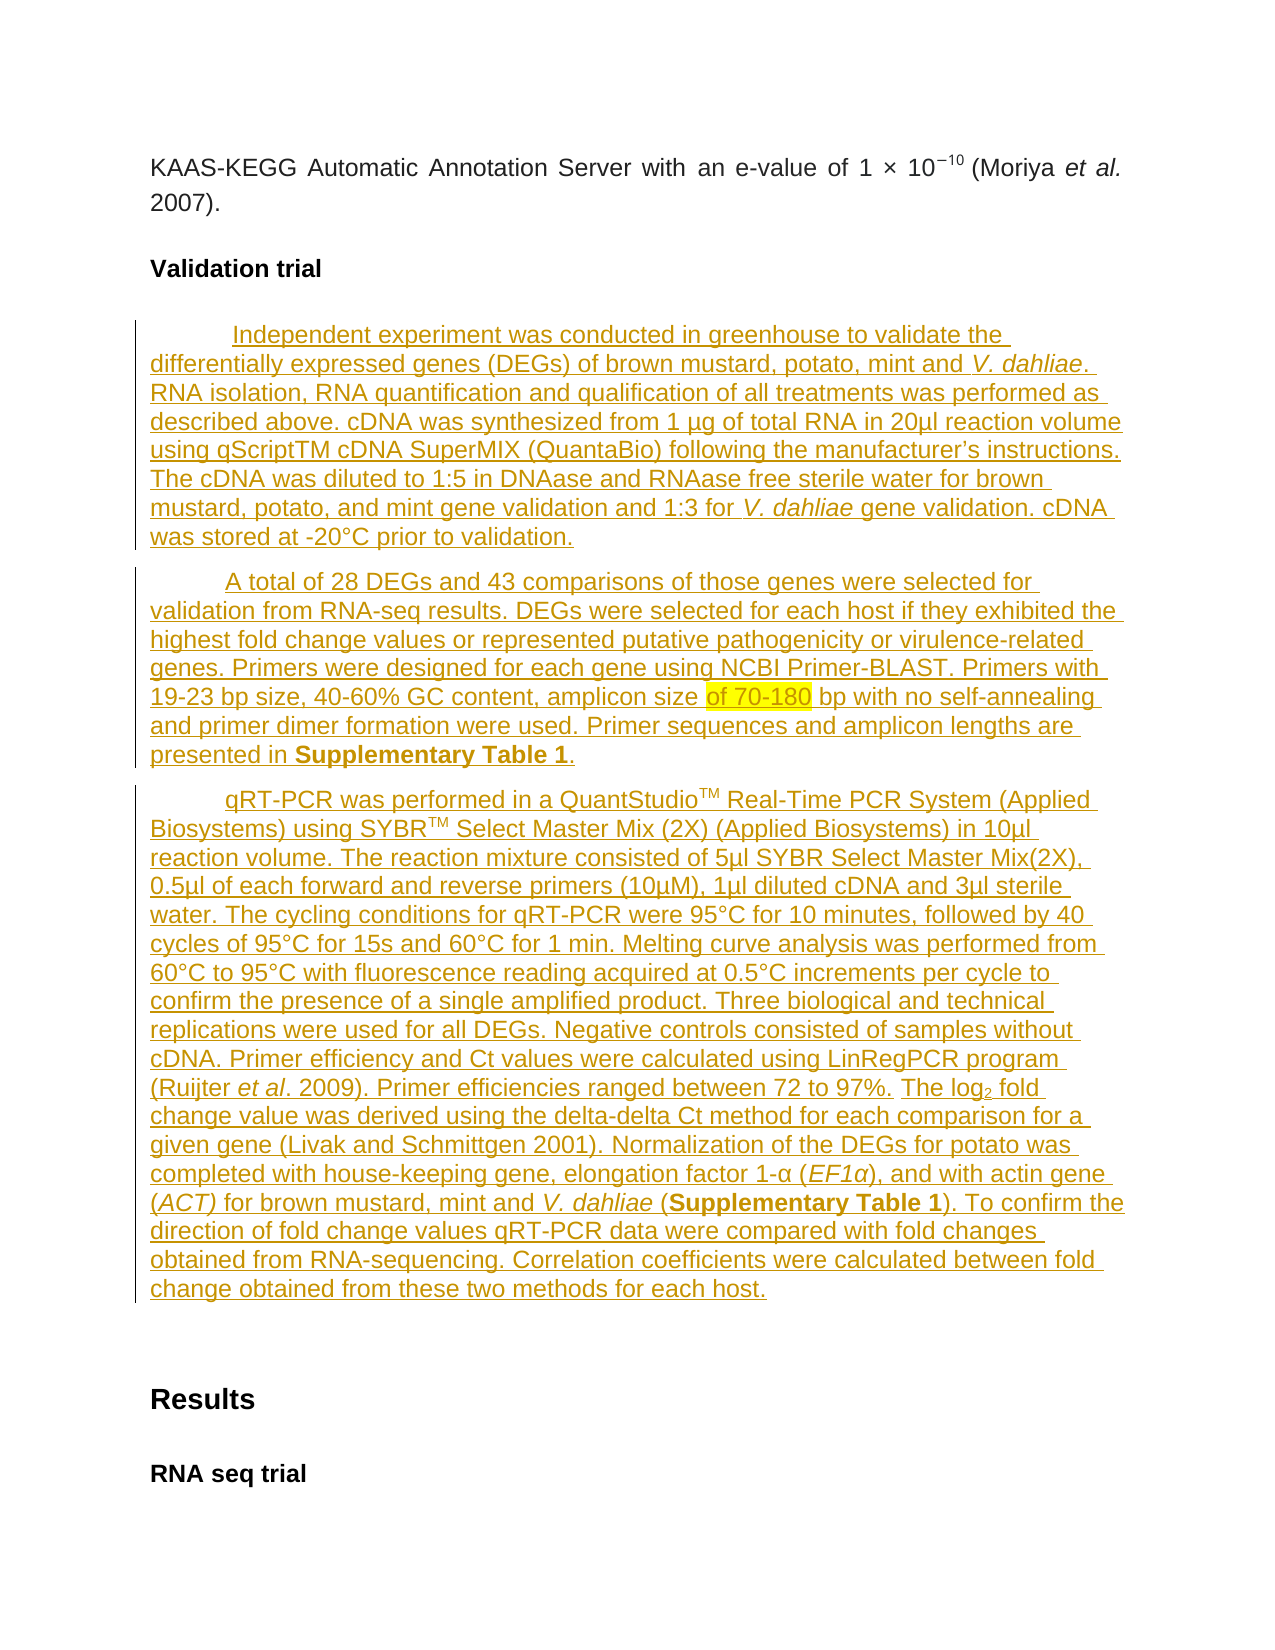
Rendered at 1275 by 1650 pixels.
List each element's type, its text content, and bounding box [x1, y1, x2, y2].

text Validation trial [150, 254, 1125, 283]
text Results [150, 1382, 1125, 1416]
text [150, 150, 1125, 217]
text RNA seq trial [150, 1459, 1125, 1488]
